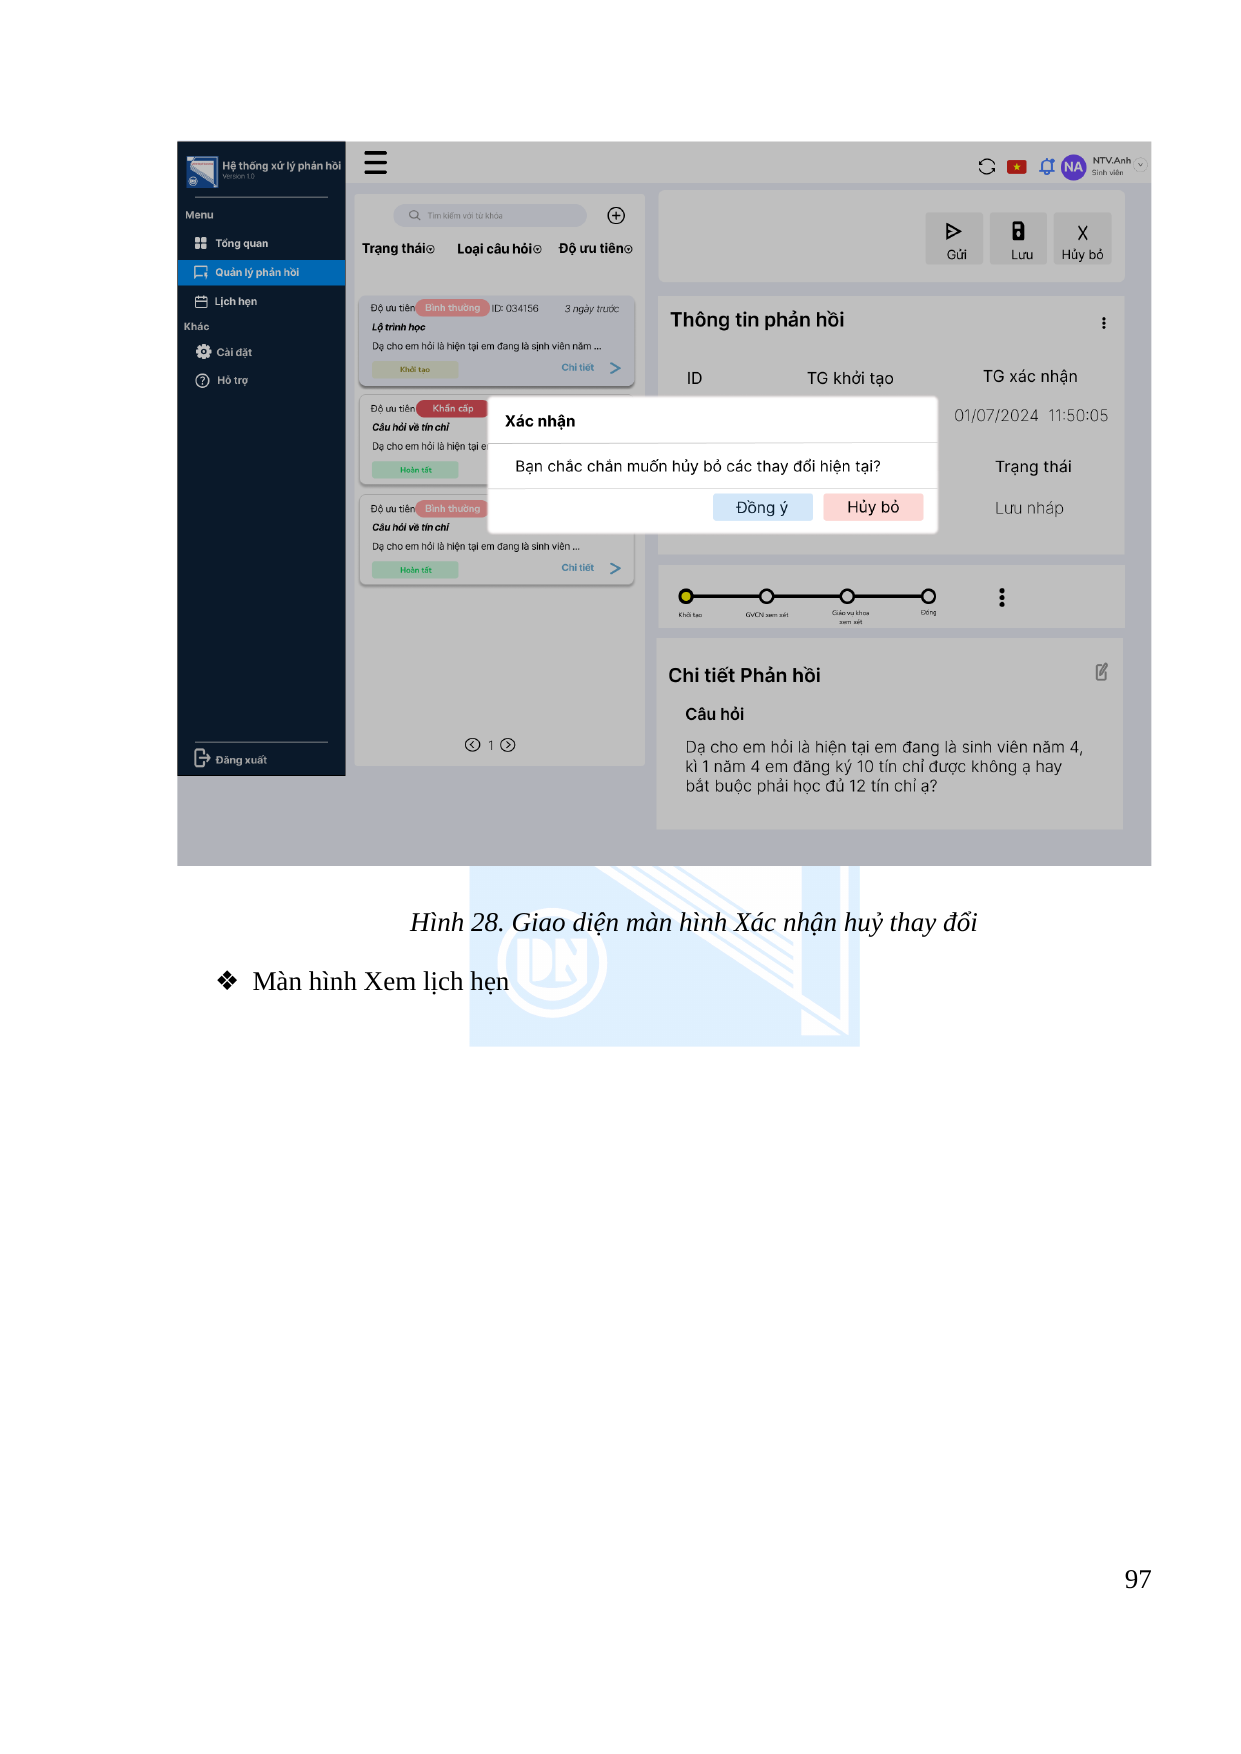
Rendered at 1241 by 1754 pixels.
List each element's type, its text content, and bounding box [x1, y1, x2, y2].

picture [177, 140, 1152, 866]
list Màn hình Xem lịch hẹn [215, 965, 1152, 996]
subtitle Hình 28. Giao diện màn hình Xác nhận huỷ thay đổi [236, 906, 1152, 937]
